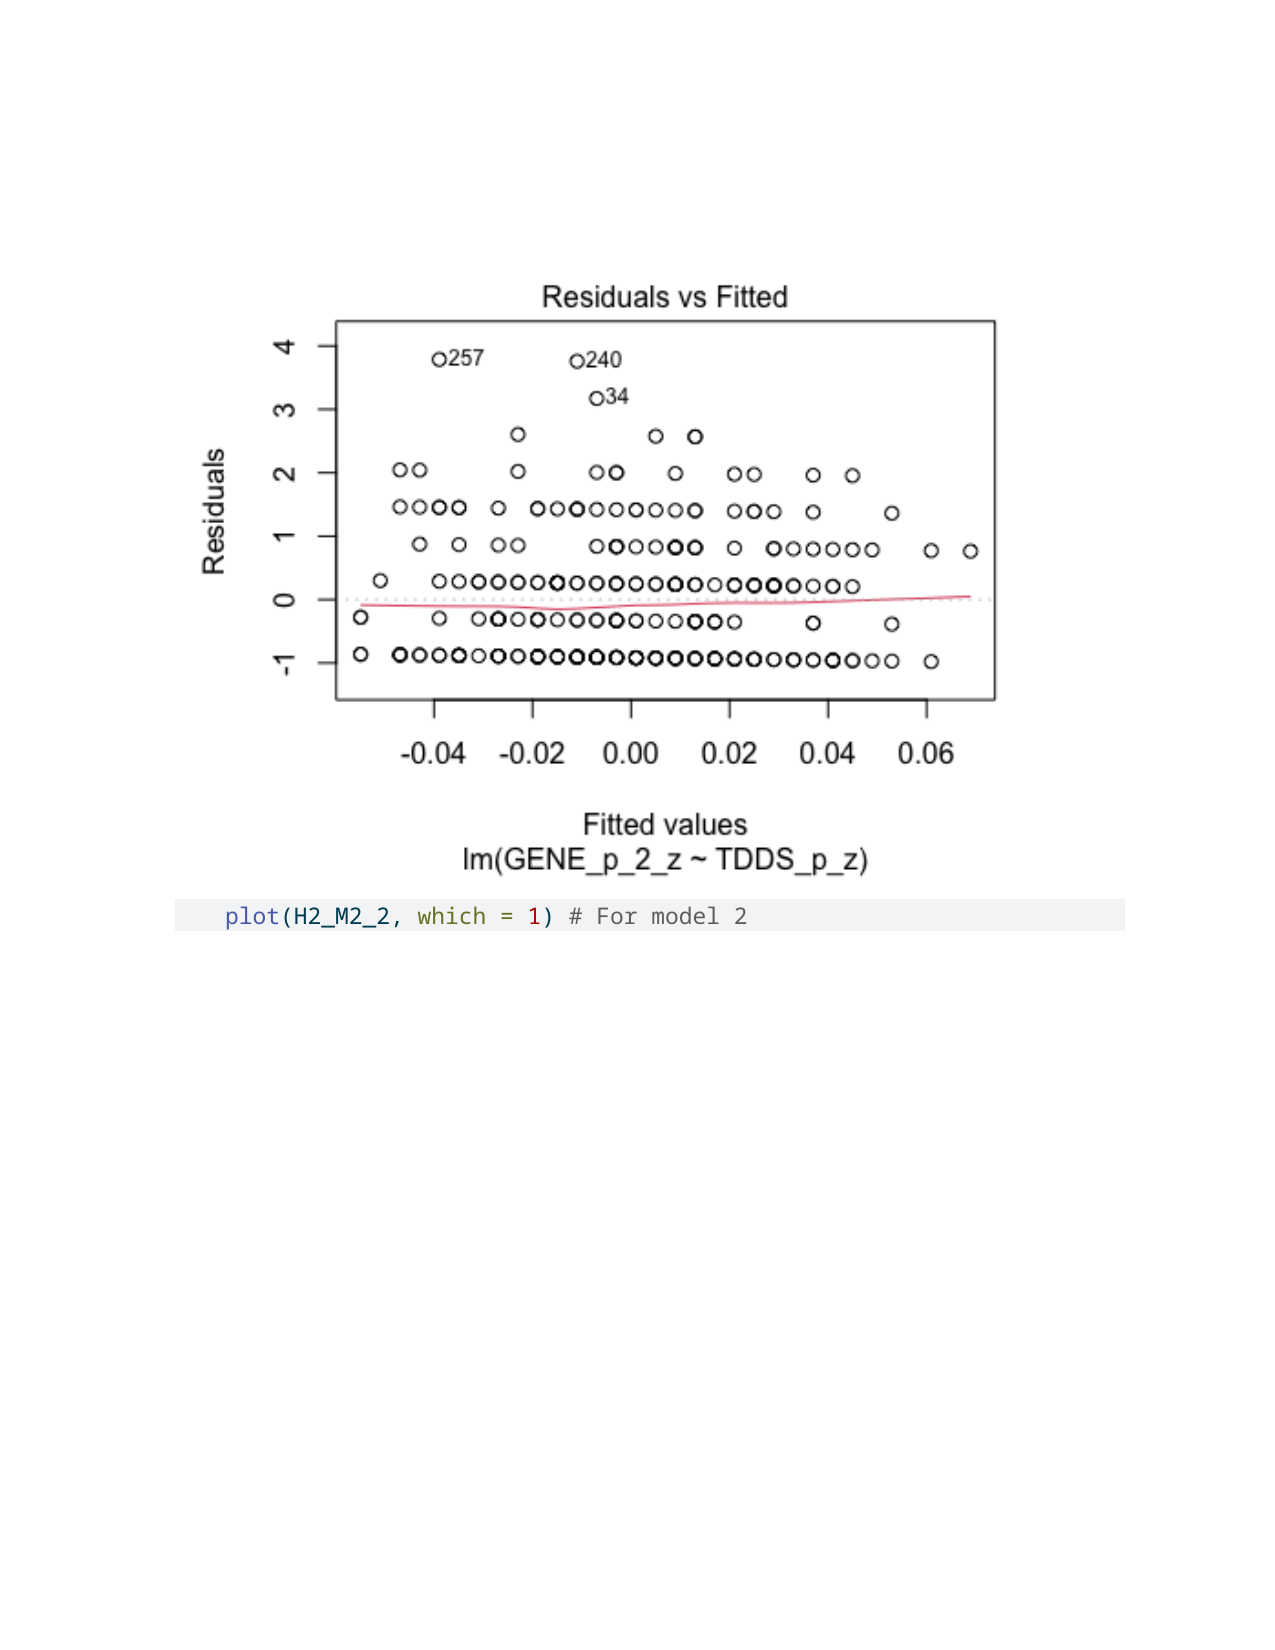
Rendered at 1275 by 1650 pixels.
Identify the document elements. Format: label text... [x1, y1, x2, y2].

list plot(H2_M2_2, which = 1) # For model 2 [175, 899, 1125, 931]
picture [193, 178, 1069, 879]
